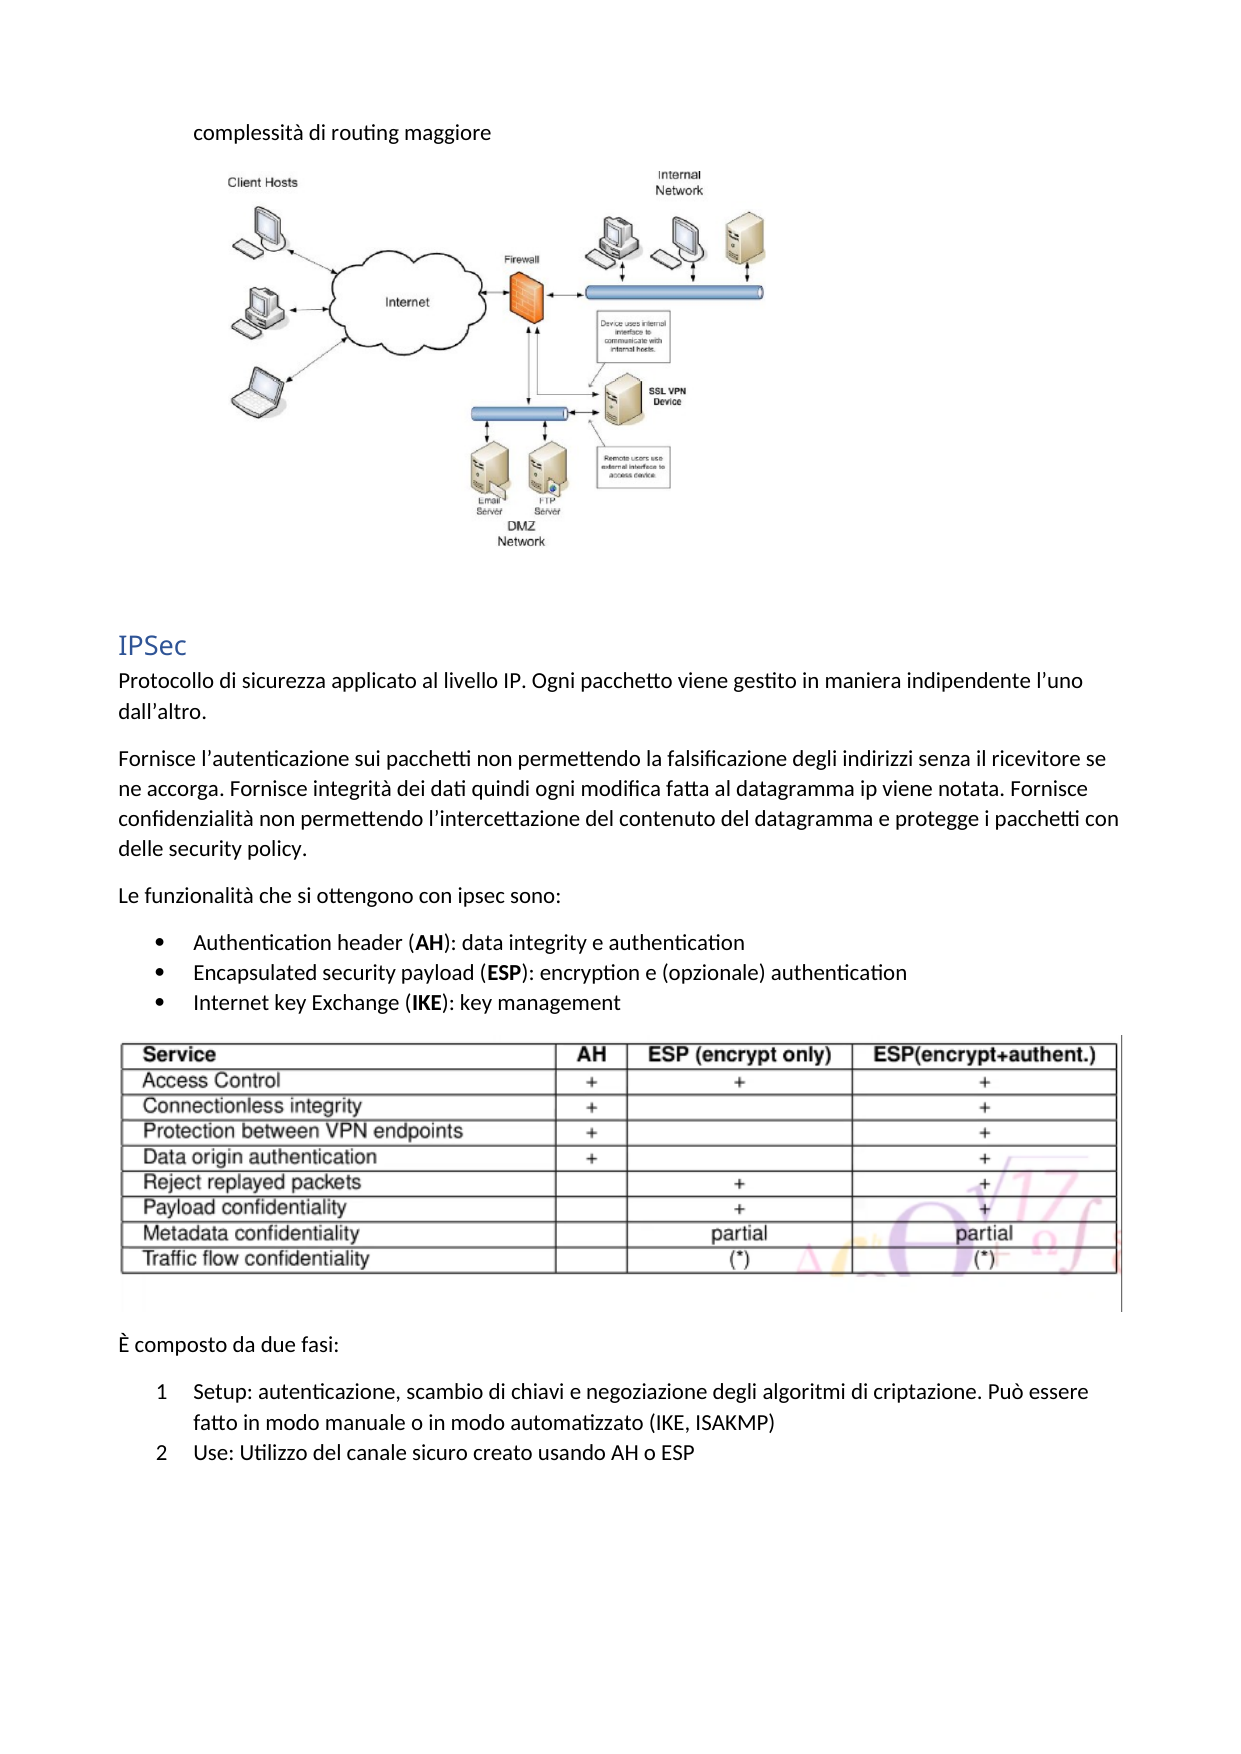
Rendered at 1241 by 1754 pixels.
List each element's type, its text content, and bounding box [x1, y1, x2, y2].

list Setup: autenticazione, scambio di chiavi e negoziazione degli algoritmi di criptazione. Può essere fatto in modo manuale o in modo automatizzato (IKE, ISAKMP) [156, 1377, 1122, 1436]
list Encapsulated security payload (ESP): encryption e (opzionale) authentication [156, 958, 1122, 986]
picture [118, 1035, 1123, 1312]
text Fornisce l’autenticazione sui pacchetti non permettendo la falsificazione degli indirizzi senza il ricevitore se ne accorga. Fornisce integrità dei dati quindi ogni modifica fatta al datagramma ip viene notata. Fornisce confidenzialità non permettendo l’intercettazione del contenuto del datagramma e protegge i pacchetti con delle security policy. [118, 744, 1122, 862]
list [156, 118, 1122, 561]
text È composto da due fasi: [118, 1331, 1122, 1359]
subtitle IPSec [118, 627, 1122, 664]
picture [198, 148, 807, 556]
list Authentication header (AH): data integrity e authentication [156, 928, 1122, 956]
text Protocollo di sicurezza applicato al livello IP. Ogni pacchetto viene gestito in maniera indipendente l’uno dall’altro. [118, 667, 1122, 725]
list Internet key Exchange (IKE): key management [156, 988, 1122, 1016]
list Use: Utilizzo del canale sicuro creato usando AH o ESP [156, 1438, 1122, 1466]
text Le funzionalità che si ottengono con ipsec sono: [118, 881, 1122, 909]
